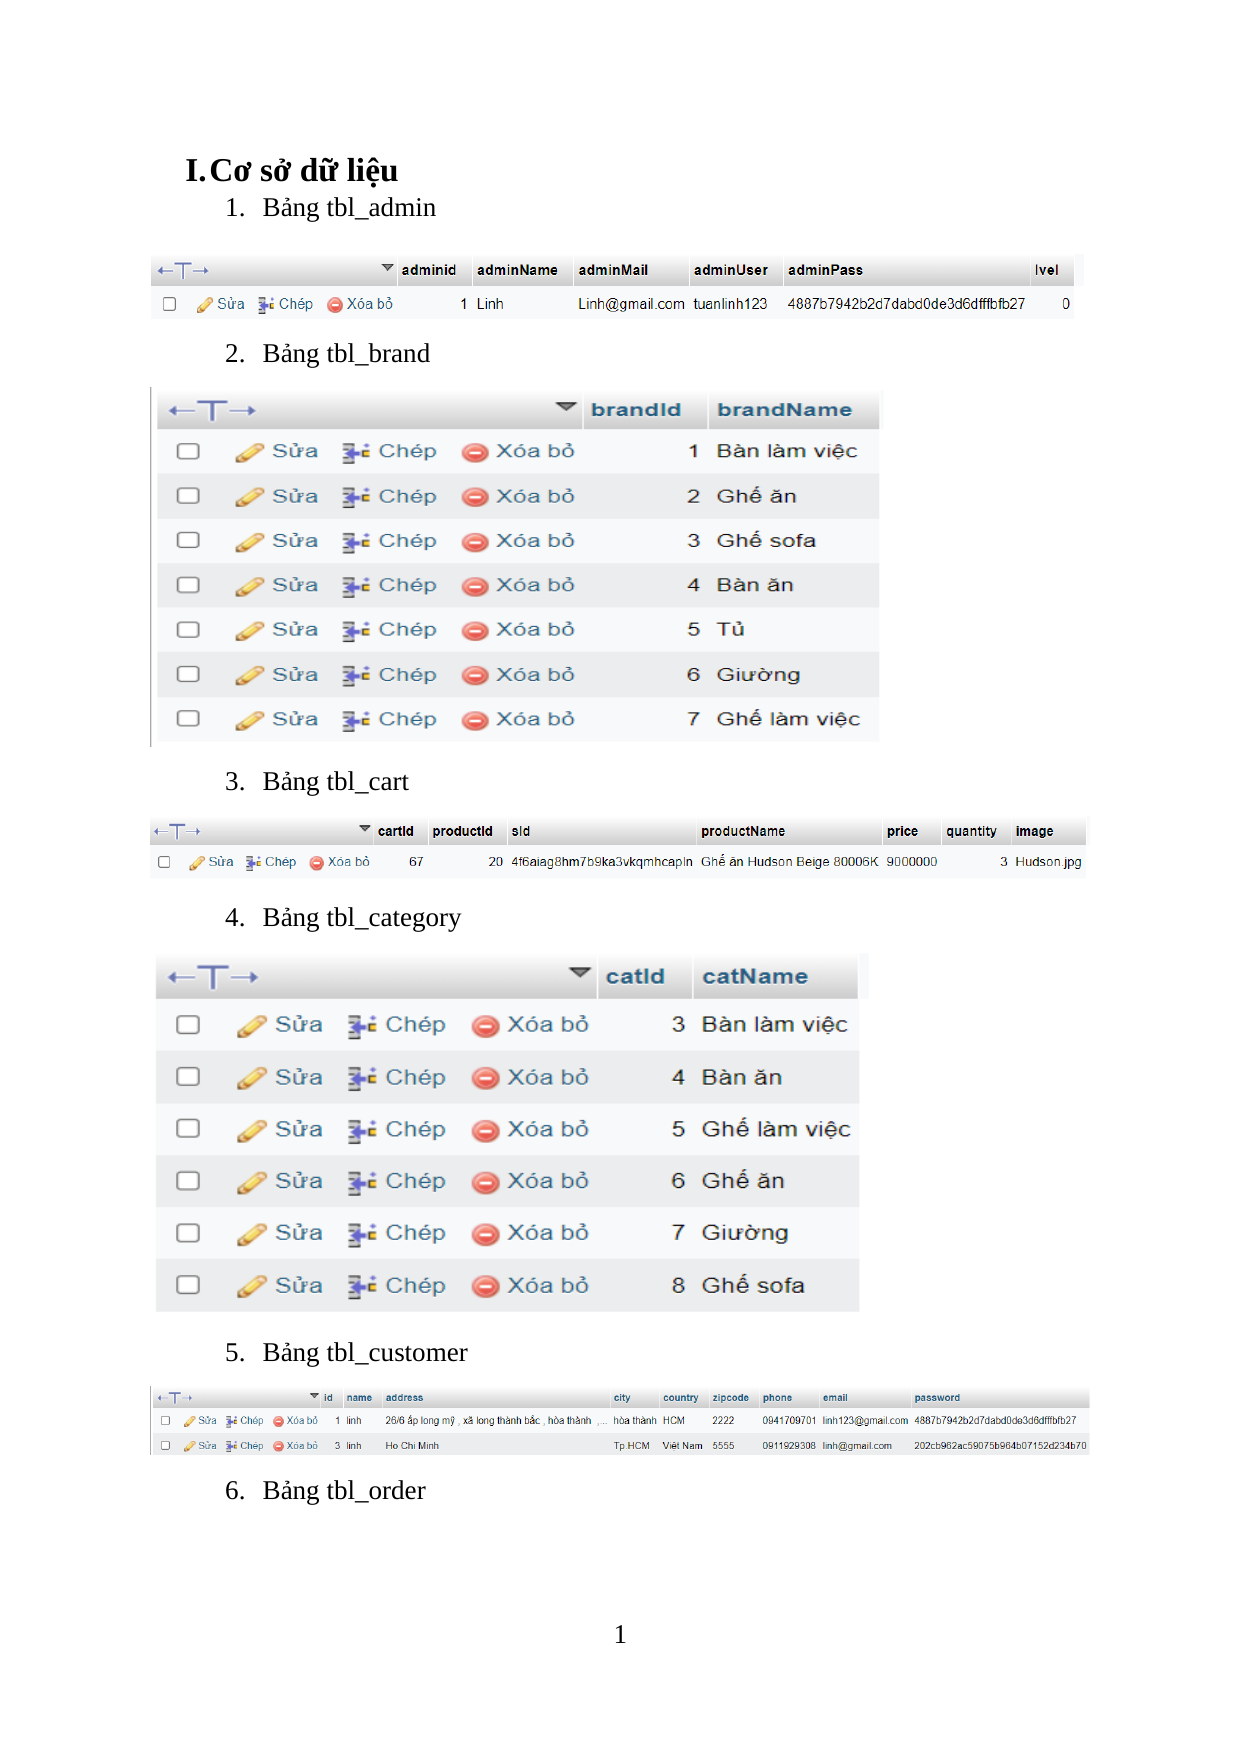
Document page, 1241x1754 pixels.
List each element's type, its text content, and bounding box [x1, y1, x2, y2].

list Bảng tbl_cart [225, 765, 1090, 796]
list Bảng tbl_category [225, 902, 1090, 933]
list Bảng tbl_admin [225, 191, 1090, 222]
picture [150, 951, 869, 1317]
list Cơ sở dữ liệu [185, 150, 1090, 188]
picture [150, 815, 1091, 883]
picture [150, 387, 884, 747]
list Bảng tbl_order [225, 1474, 1090, 1505]
picture [150, 1386, 1091, 1455]
list Bảng tbl_brand [225, 337, 1090, 368]
picture [150, 241, 1091, 319]
list Bảng tbl_customer [225, 1336, 1090, 1367]
